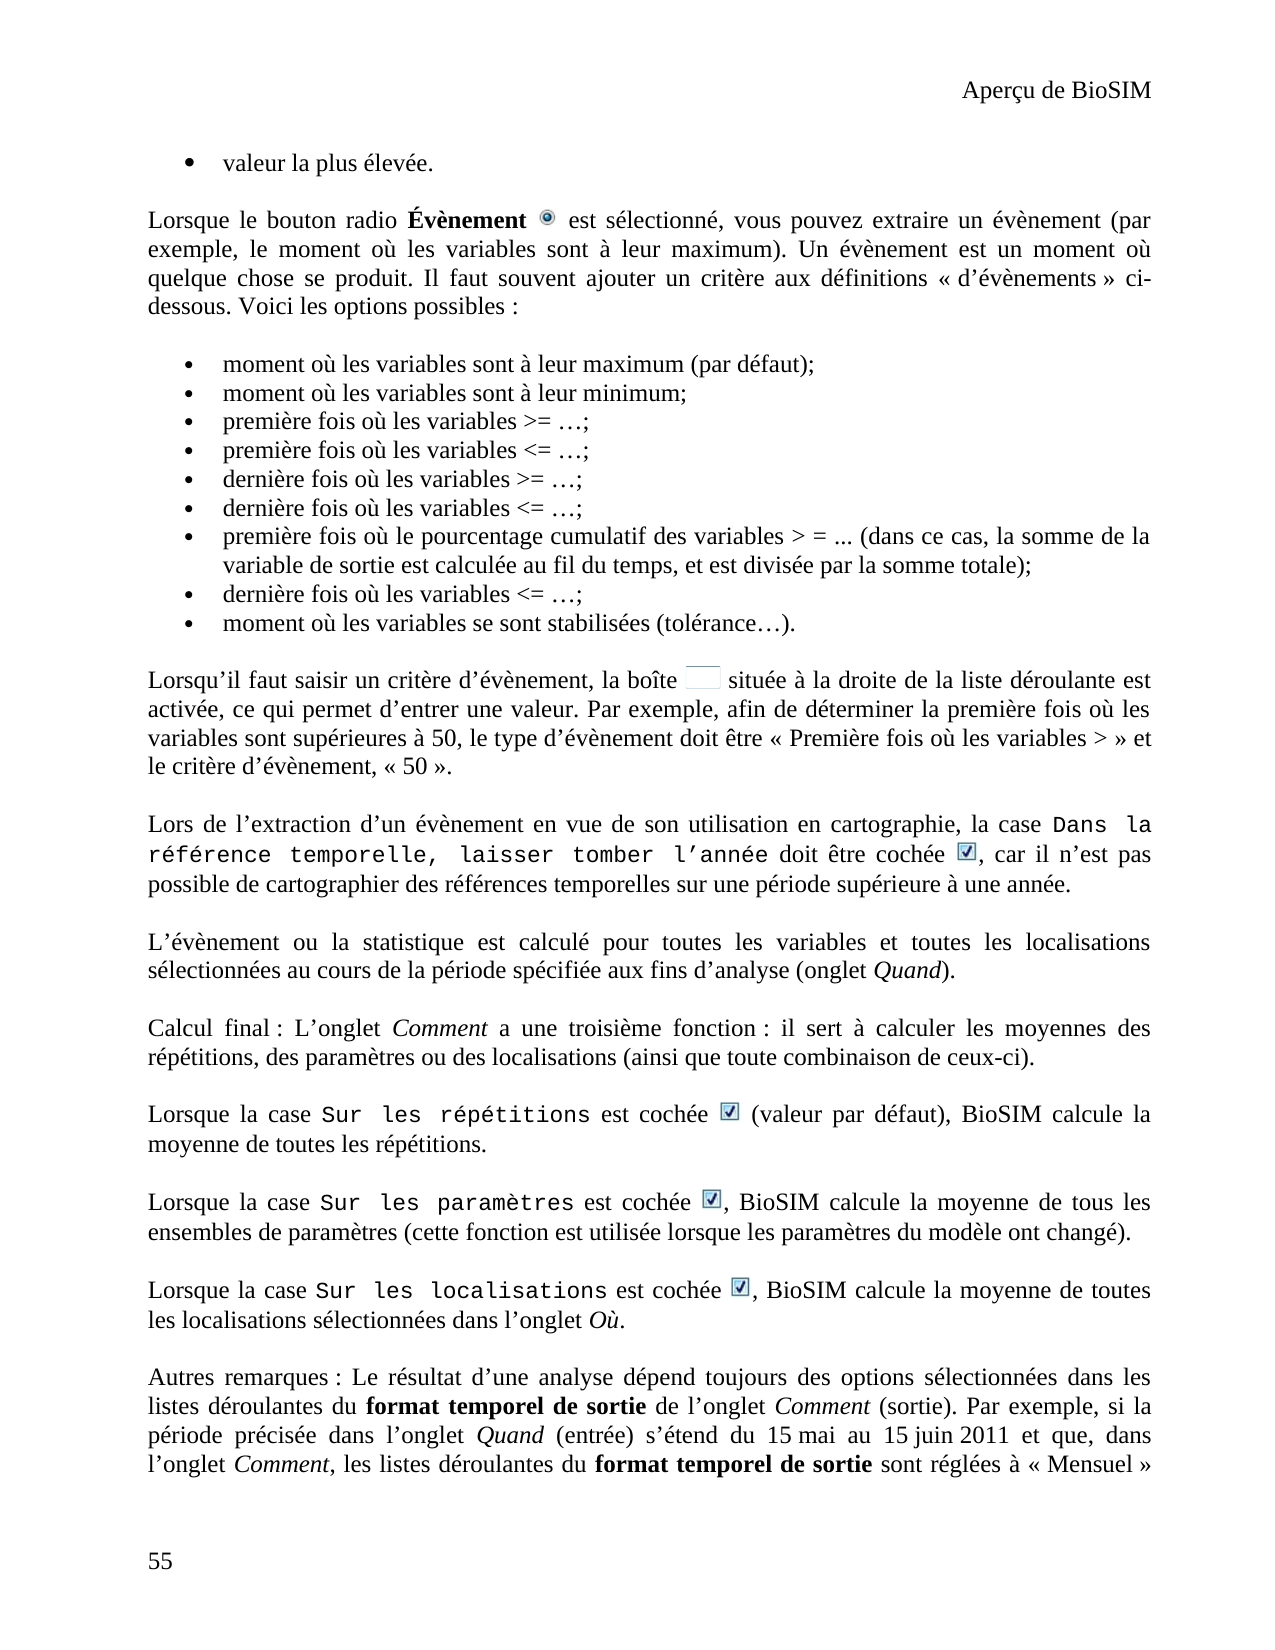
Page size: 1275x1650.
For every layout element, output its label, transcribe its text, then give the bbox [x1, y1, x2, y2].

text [148, 1362, 1152, 1477]
text Lorsque les localisations est cochée , BioSIM calcule la moyenne de toutes les localisations sélectionnées dans l’onglet Où. [148, 1275, 1152, 1334]
text Calcul final : L’onglet Comment a une troisième fonction : il sert à calculer les moyennes des répétitions, des paramètres ou des localisations (ainsi que toute combinaison de ceux-ci). [148, 1013, 1152, 1071]
picture [955, 840, 979, 863]
picture [536, 206, 559, 229]
list moment où les variables sont à leur minimum; [185, 378, 1152, 406]
list moment où les variables se sont stabilisées (tolérance…). [185, 608, 1152, 636]
list première fois où le pourcentage cumulatif des variables > = ... (dans ce cas, la somme de la variable de sortie est calculée au fil du temps, et est divisée par la somme totale); [185, 521, 1152, 579]
list première fois où les variables >= …; [185, 406, 1152, 435]
picture [700, 1188, 723, 1211]
picture [685, 666, 721, 689]
list valeur la plus élevée. [185, 148, 1152, 176]
text Lorsque les paramètres est cochée , BioSIM calcule la moyenne de tous les ensembles de paramètres (cette fonction est utilisée lorsque les paramètres du modèle ont changé). [148, 1187, 1152, 1246]
list dernière fois où les variables >= …; [185, 464, 1152, 493]
list première fois où les variables <= …; [185, 435, 1152, 464]
list dernière fois où les variables <= …; [185, 493, 1152, 521]
picture [718, 1100, 742, 1123]
text Lorsque les répétitions est cochée (valeur par défaut), BioSIM calcule la moyenne de toutes les répétitions. [148, 1099, 1152, 1158]
text Lors de l’extraction d’un évènement en vue de son utilisation en cartographie, la référence temporelle, laisser tomber l’année doit être cochée , car il n’est pas possible de cartographier des références temporelles sur une période supérieure à une année. [148, 809, 1152, 898]
list dernière fois où les variables <= …; [185, 579, 1152, 608]
list moment où les variables sont à leur maximum (par défaut); [185, 349, 1152, 378]
text Lorsque le bouton radio Évènement est sélectionné, vous pouvez extraire un évènement (par exemple, le moment où les variables sont à leur maximum). Un évènement est un moment où quelque chose se produit. Il faut souvent ajouter un critère aux définitions « d’évènements » ci-dessous. Voici les options possibles : [148, 205, 1152, 320]
text Lorsqu’il faut saisir un critère d’évènement, la boîte située à la droite de la liste déroulante est activée, ce qui permet d’entrer une valeur. Par exemple, afin de déterminer la première fois où les variables sont supérieures à 50, le type d’évènement doit être « Première fois où les variables > » et le critère d’évènement, « 50 ». [148, 665, 1152, 780]
picture [729, 1275, 752, 1299]
text L’évènement ou la statistique est calculé pour toutes les variables et toutes les localisations sélectionnées au cours de la période spécifiée aux fins d’analyse (onglet Quand). [148, 927, 1152, 984]
